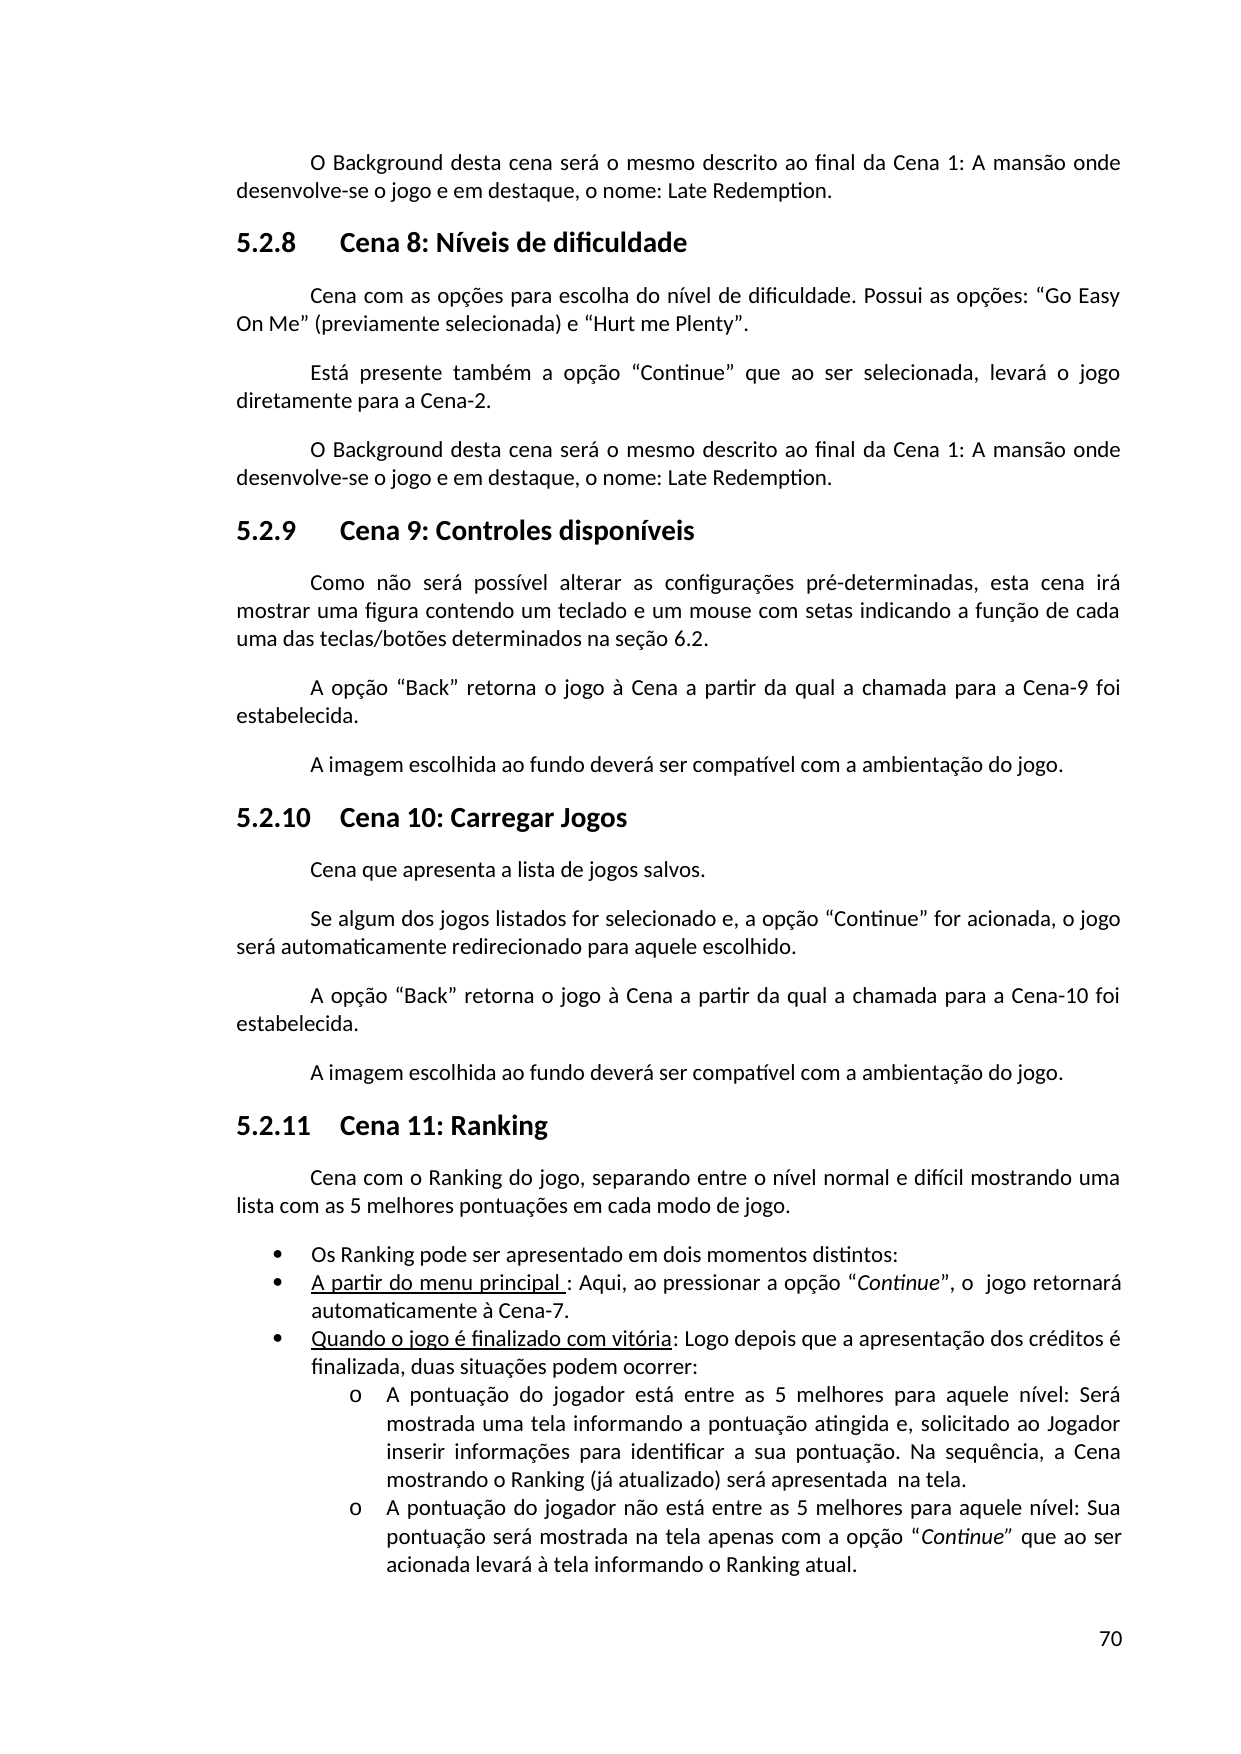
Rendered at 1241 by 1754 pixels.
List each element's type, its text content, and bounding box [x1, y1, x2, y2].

text Se algum dos jogos listados for selecionado e, a opção “Continue” for acionada, o jogo será automaticamente redirecionado para aquele escolhido. [236, 904, 1122, 960]
text Cena que apresenta a lista de jogos salvos. [236, 855, 1122, 883]
subtitle Cena 8: Níveis de dificuldade [236, 224, 1122, 260]
text A opção “Back” retorna o jogo à Cena a partir da qual a chamada para a Cena-9 foi estabelecida. [236, 673, 1122, 729]
text Cena com as opções para escolha do nível de dificuldade. Possui as opções: “Go Easy On Me” (previamente selecionada) e “Hurt me Plenty”. [236, 281, 1122, 337]
subtitle Cena 9: Controles disponíveis [236, 512, 1122, 547]
text O Background desta cena será o mesmo descrito ao final da Cena 1: A mansão onde desenvolve-se o jogo e em destaque, o nome: Late Redemption. [236, 435, 1122, 491]
text A imagem escolhida ao fundo deverá ser compatível com a ambientação do jogo. [236, 750, 1122, 778]
list A partir do menu principal : Aqui, ao pressionar a opção “Continue”, o jogo retornará automaticamente à Cena-7. [274, 1268, 1122, 1324]
subtitle Cena 10: Carregar Jogos [236, 799, 1122, 834]
text O Background desta cena será o mesmo descrito ao final da Cena 1: A mansão onde desenvolve-se o jogo e em destaque, o nome: Late Redemption. [236, 148, 1122, 204]
list A pontuação do jogador não está entre as 5 melhores para aquele nível: Sua pontuação será mostrada na tela apenas com a opção “Continue” que ao ser acionada levará à tela informando o Ranking atual. [349, 1493, 1122, 1578]
text Está presente também a opção “Continue” que ao ser selecionada, levará o jogo diretamente para a Cena-2. [236, 358, 1122, 414]
list Quando o jogo é finalizado com vitória: Logo depois que a apresentação dos créditos é finalizada, duas situações podem ocorrer: [274, 1324, 1122, 1380]
subtitle Cena 11: Ranking [236, 1107, 1122, 1142]
text A opção “Back” retorna o jogo à Cena a partir da qual a chamada para a Cena-10 foi estabelecida. [236, 981, 1122, 1037]
text A imagem escolhida ao fundo deverá ser compatível com a ambientação do jogo. [236, 1058, 1122, 1086]
text Cena com o Ranking do jogo, separando entre o nível normal e difícil mostrando uma lista com as 5 melhores pontuações em cada modo de jogo. [236, 1163, 1122, 1219]
list A pontuação do jogador está entre as 5 melhores para aquele nível: Será mostrada uma tela informando a pontuação atingida e, solicitado ao Jogador inserir informações para identificar a sua pontuação. Na sequência, a Cena mostrando o Ranking (já atualizado) será apresentada na tela. [349, 1380, 1122, 1493]
text Como não será possível alterar as configurações pré-determinadas, esta cena irá mostrar uma figura contendo um teclado e um mouse com setas indicando a função de cada uma das teclas/botões determinados na seção 6.2. [236, 568, 1122, 652]
list Os Ranking pode ser apresentado em dois momentos distintos: [274, 1240, 1122, 1268]
